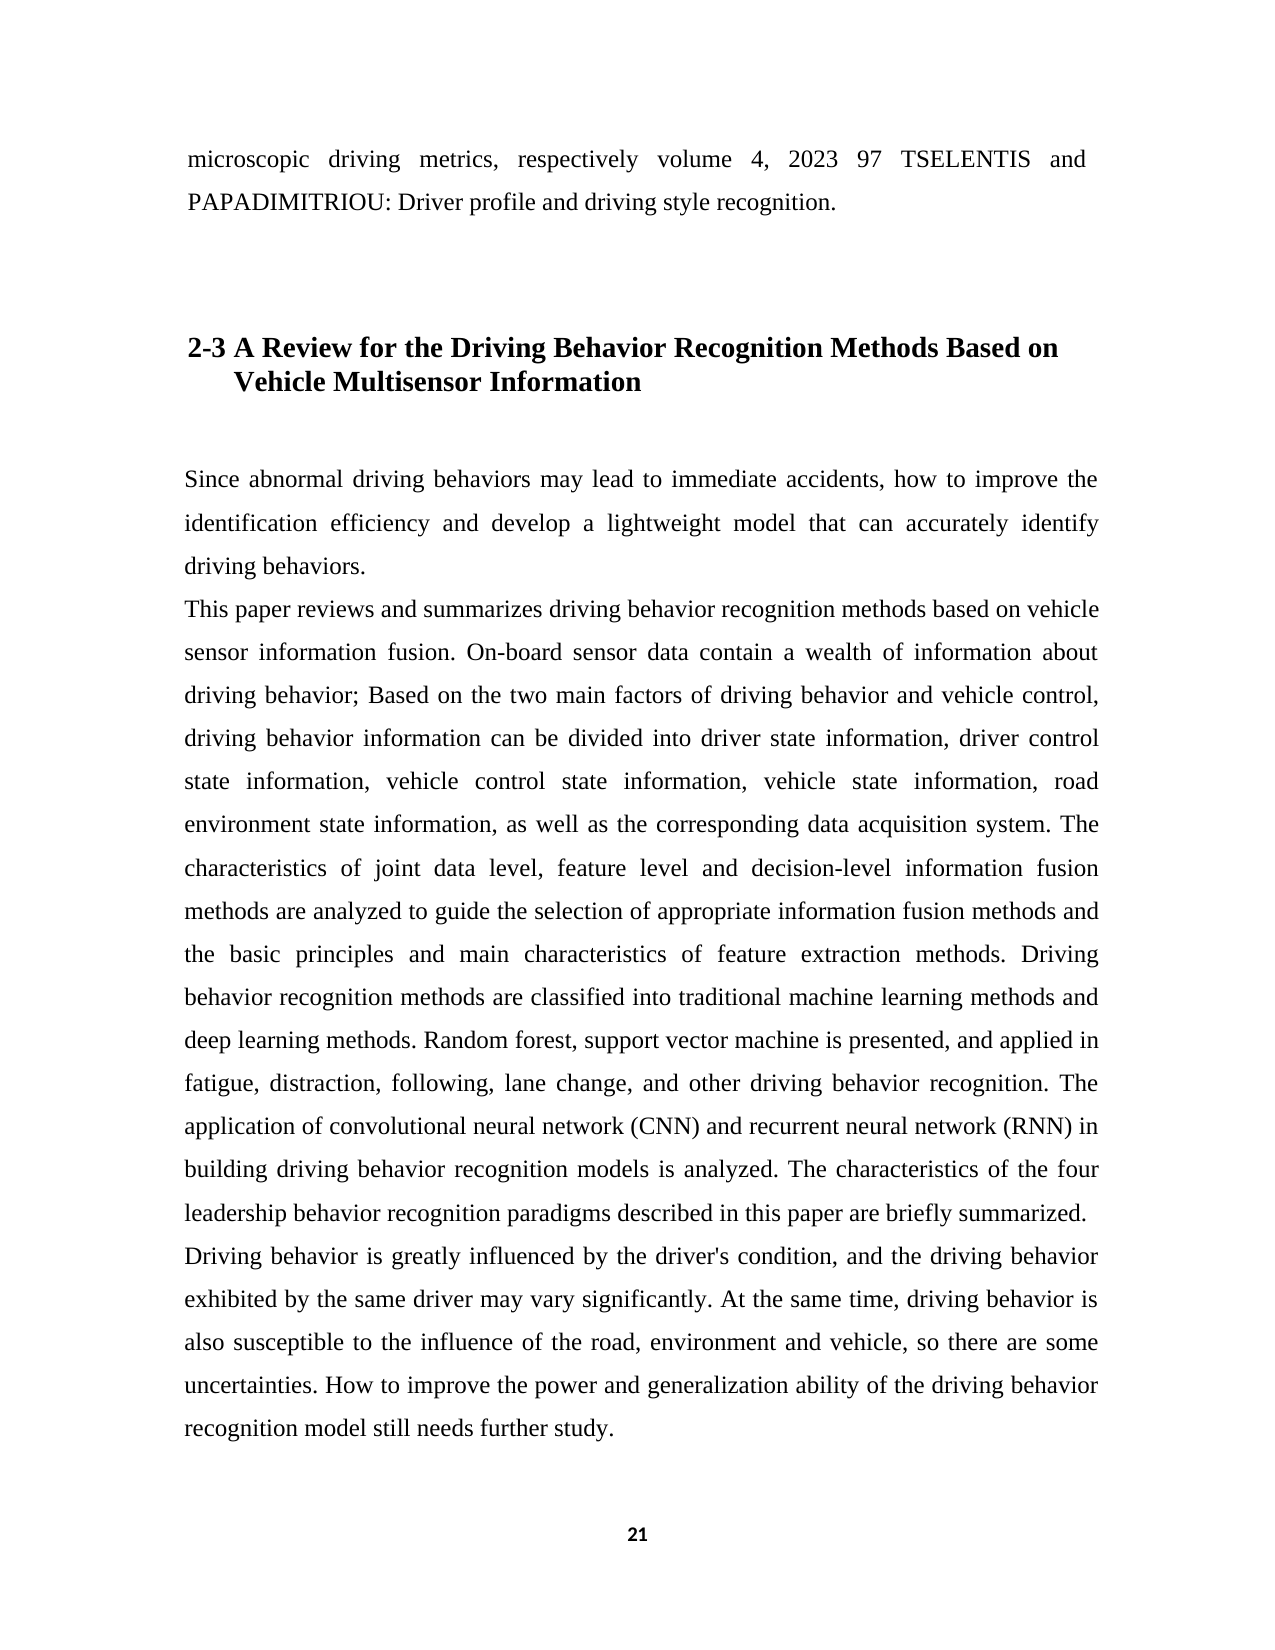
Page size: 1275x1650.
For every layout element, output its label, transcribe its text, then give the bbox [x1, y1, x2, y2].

text Driving behavior is greatly influenced by the driver's condition, and the driving behavior exhibited by the same driver may vary significantly. At the same time, driving behavior is also susceptible to the influence of the road, environment and vehicle, so there are some uncertainties. How to improve the power and generalization ability of the driving behavior recognition model still needs further study. [184, 1241, 1099, 1442]
text This paper reviews and summarizes driving behavior recognition methods based on vehicle sensor information fusion. On-board sensor data contain a wealth of information about driving behavior; Based on the two main factors of driving behavior and vehicle control, driving behavior information can be divided into driver state information, driver control state information, vehicle control state information, vehicle state information, road environment state information, as well as the corresponding data acquisition system. The characteristics of joint data level, feature level and decision-level information fusion methods are analyzed to guide the selection of appropriate information fusion methods and the basic principles and main characteristics of feature extraction methods. Driving behavior recognition methods are classified into traditional machine learning methods and deep learning methods. Random forest, support vector machine is presented, and applied in fatigue, distraction, following, lane change, and other driving behavior recognition. The application of convolutional neural network (CNN) and recurrent neural network (RNN) in building driving behavior recognition models is analyzed. The characteristics of the four leadership behavior recognition paradigms described in this paper are briefly summarized. [184, 594, 1099, 1226]
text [187, 144, 1087, 216]
text Since abnormal driving behaviors may lead to immediate accidents, how to improve the identification efficiency and develop a lightweight model that can accurately identify driving behaviors. [184, 464, 1099, 579]
subtitle A Review for the Driving Behavior Recognition Methods Based on Vehicle Multisensor Information [187, 330, 1146, 397]
